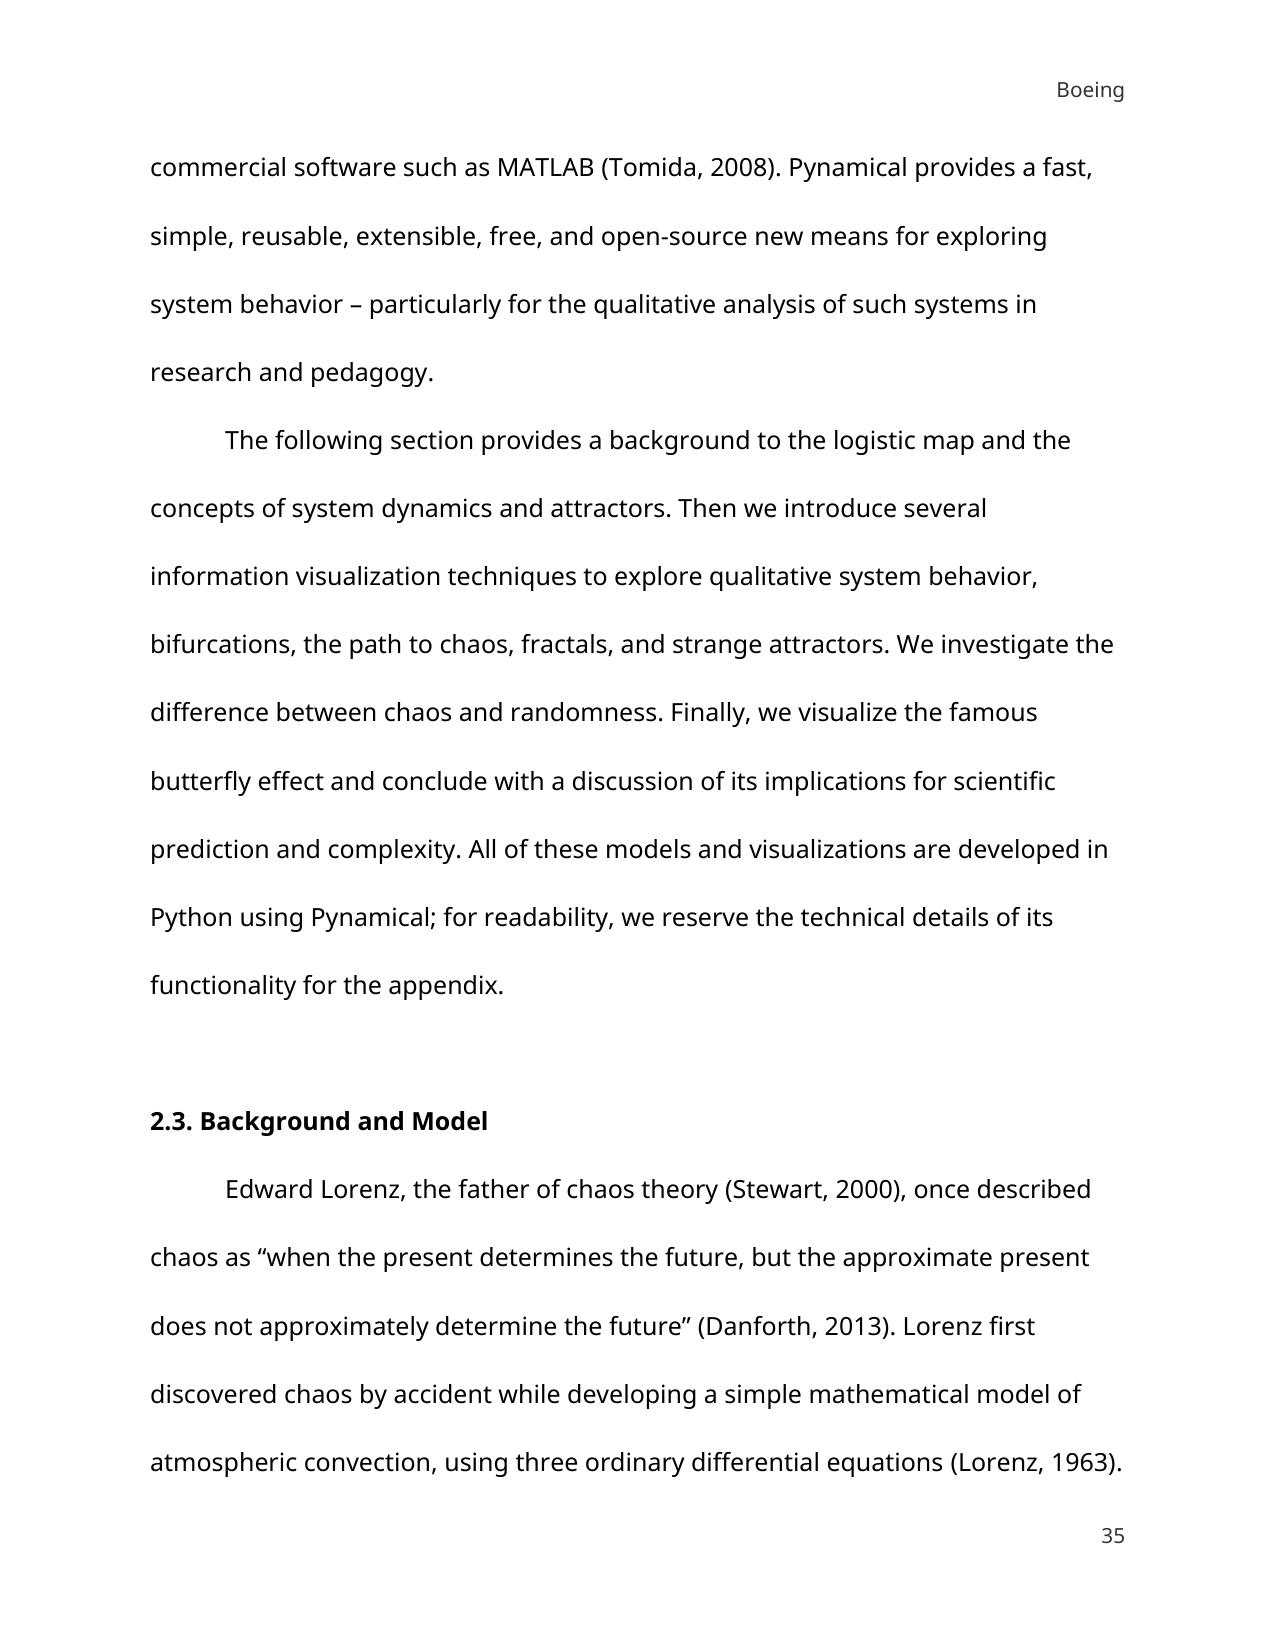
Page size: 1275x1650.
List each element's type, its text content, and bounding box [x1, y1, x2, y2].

subtitle Background and Model [150, 1104, 1125, 1138]
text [150, 1172, 1125, 1478]
text The following section provides a background to the logistic map and the concepts of system dynamics and attractors. Then we introduce several information visualization techniques to explore qualitative system behavior, bifurcations, the path to chaos, fractals, and strange attractors. We investigate the difference between chaos and randomness. Finally, we visualize the famous butterfly effect and conclude with a discussion of its implications for scientific prediction and complexity. All of these models and visualizations are developed in Python using Pynamical; for readability, we reserve the technical details of its functionality for the appendix. [150, 422, 1125, 1002]
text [150, 150, 1125, 388]
